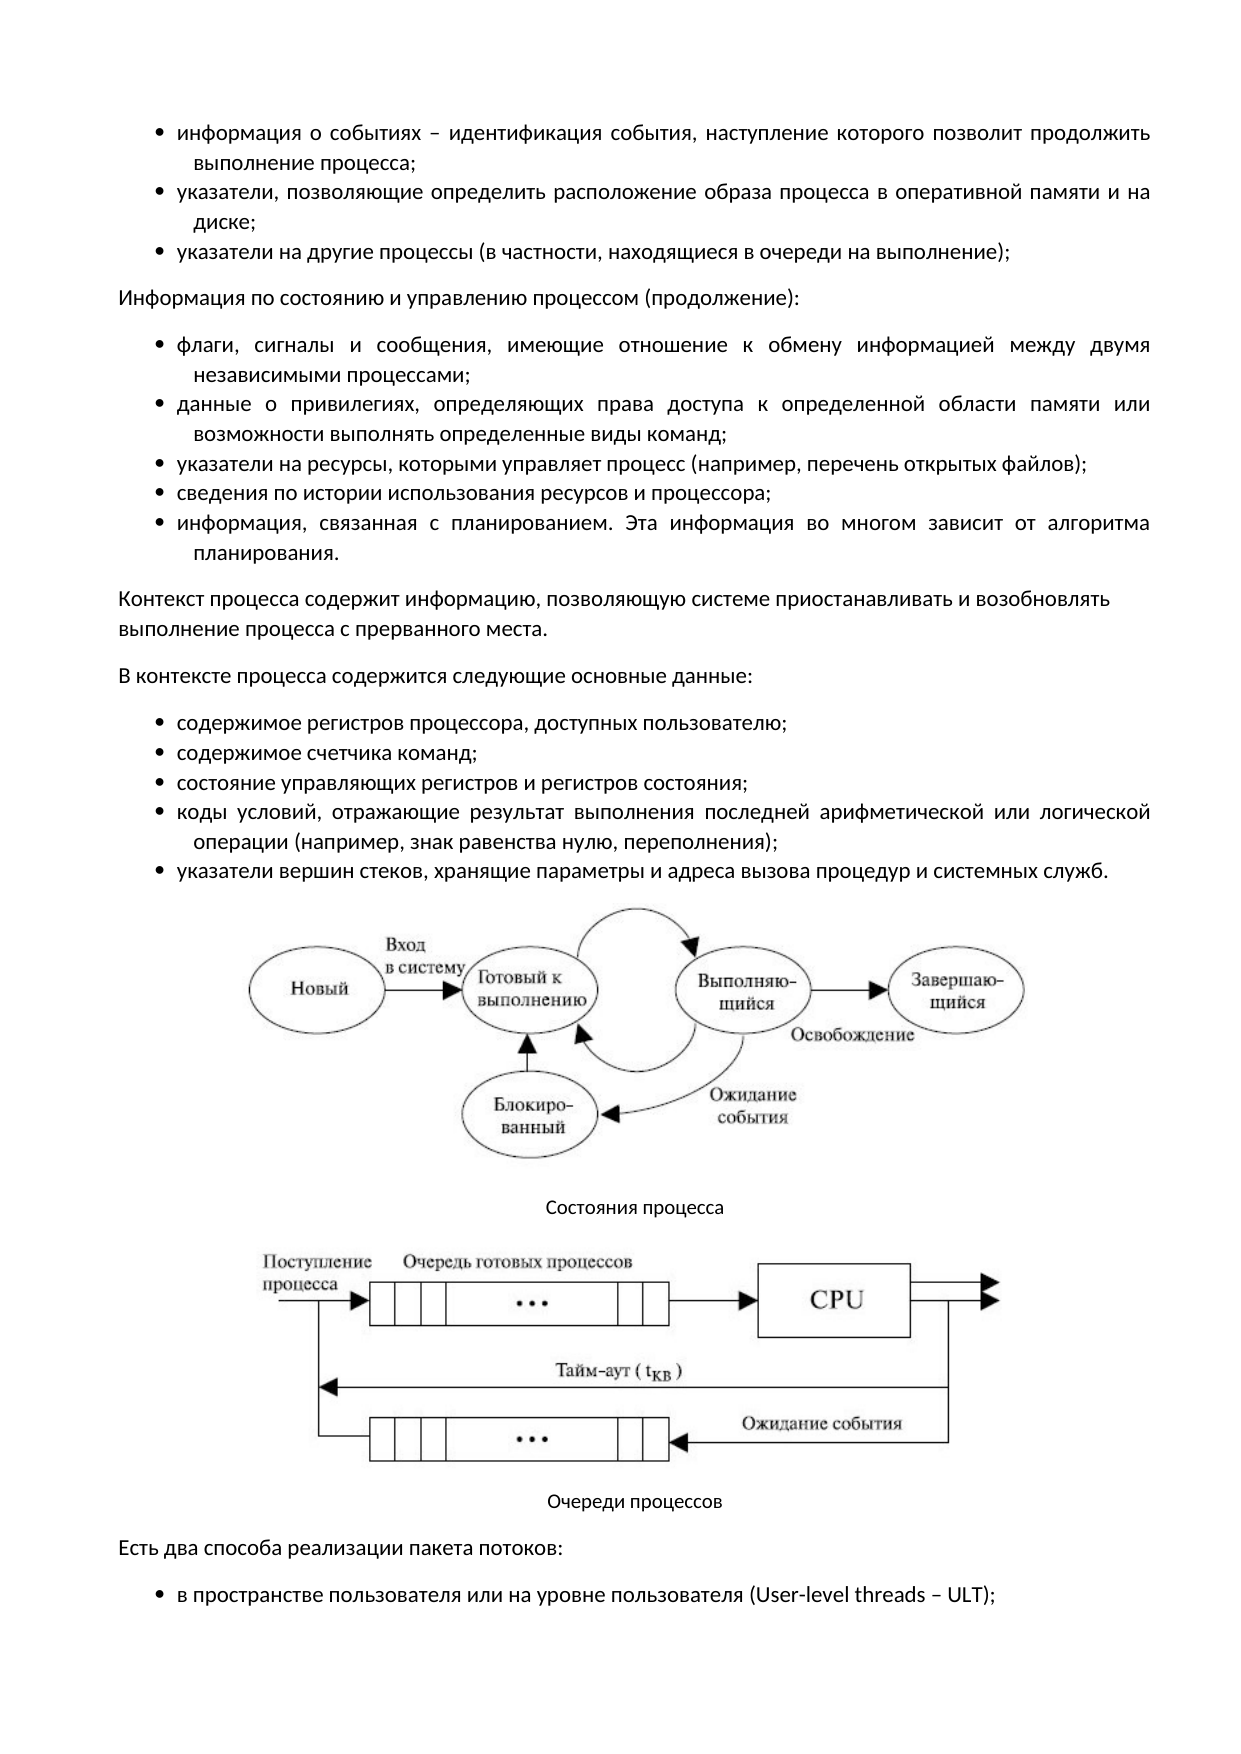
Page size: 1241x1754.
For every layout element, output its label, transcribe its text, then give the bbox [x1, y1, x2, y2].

list указатели на ресурсы, которыми управляет процесс (например, перечень открытых файлов); [156, 449, 1152, 477]
list указатели вершин стеков, хранящие параметры и адреса вызова процедур и системных служб. [156, 857, 1152, 885]
list содержимое регистров процессора, доступных пользователю; [156, 708, 1152, 736]
list информация о событиях – идентификация события, наступление которого позволит продолжить выполнение процесса; [156, 118, 1152, 176]
list флаги, сигналы и сообщения, имеющие отношение к обмену информацией между двумя независимыми процессами; [156, 330, 1152, 388]
list содержимое счетчика команд; [156, 738, 1152, 766]
text Очереди процессов [118, 1489, 1152, 1514]
list указатели на другие процессы (в частности, находящиеся в очереди на выполнение); [156, 237, 1152, 265]
text Контекст процесса содержит информацию, позволяющую системе приостанавливать и возобновлять выполнение процесса с прерванного места. [118, 584, 1152, 642]
text Состояния процесса [118, 1194, 1152, 1219]
text Есть два способа реализации пакета потоков: [118, 1533, 1152, 1561]
list указатели, позволяющие определить расположение образа процесса в оперативной памяти и на диске; [156, 177, 1152, 235]
text Информация по состоянию и управлению процессом (продолжение): [118, 283, 1152, 311]
list данные о привилегиях, определяющих права доступа к определенной области памяти или возможности выполнять определенные виды команд; [156, 389, 1152, 447]
list сведения по истории использования ресурсов и процессора; [156, 478, 1152, 507]
list информация, связанная с планированием. Эта информация во многом зависит от алгоритма планирования. [156, 508, 1152, 566]
picture [246, 1237, 1023, 1471]
list в пространстве пользователя или на уровне пользователя (User-level threads – ULT); [156, 1580, 1152, 1608]
list коды условий, отражающие результат выполнения последней арифметической или логической операции (например, знак равенства нулю, переполнения); [156, 797, 1152, 855]
list состояние управляющих регистров и регистров состояния; [156, 768, 1152, 796]
text В контексте процесса содержится следующие основные данные: [118, 661, 1152, 689]
picture [241, 903, 1028, 1176]
